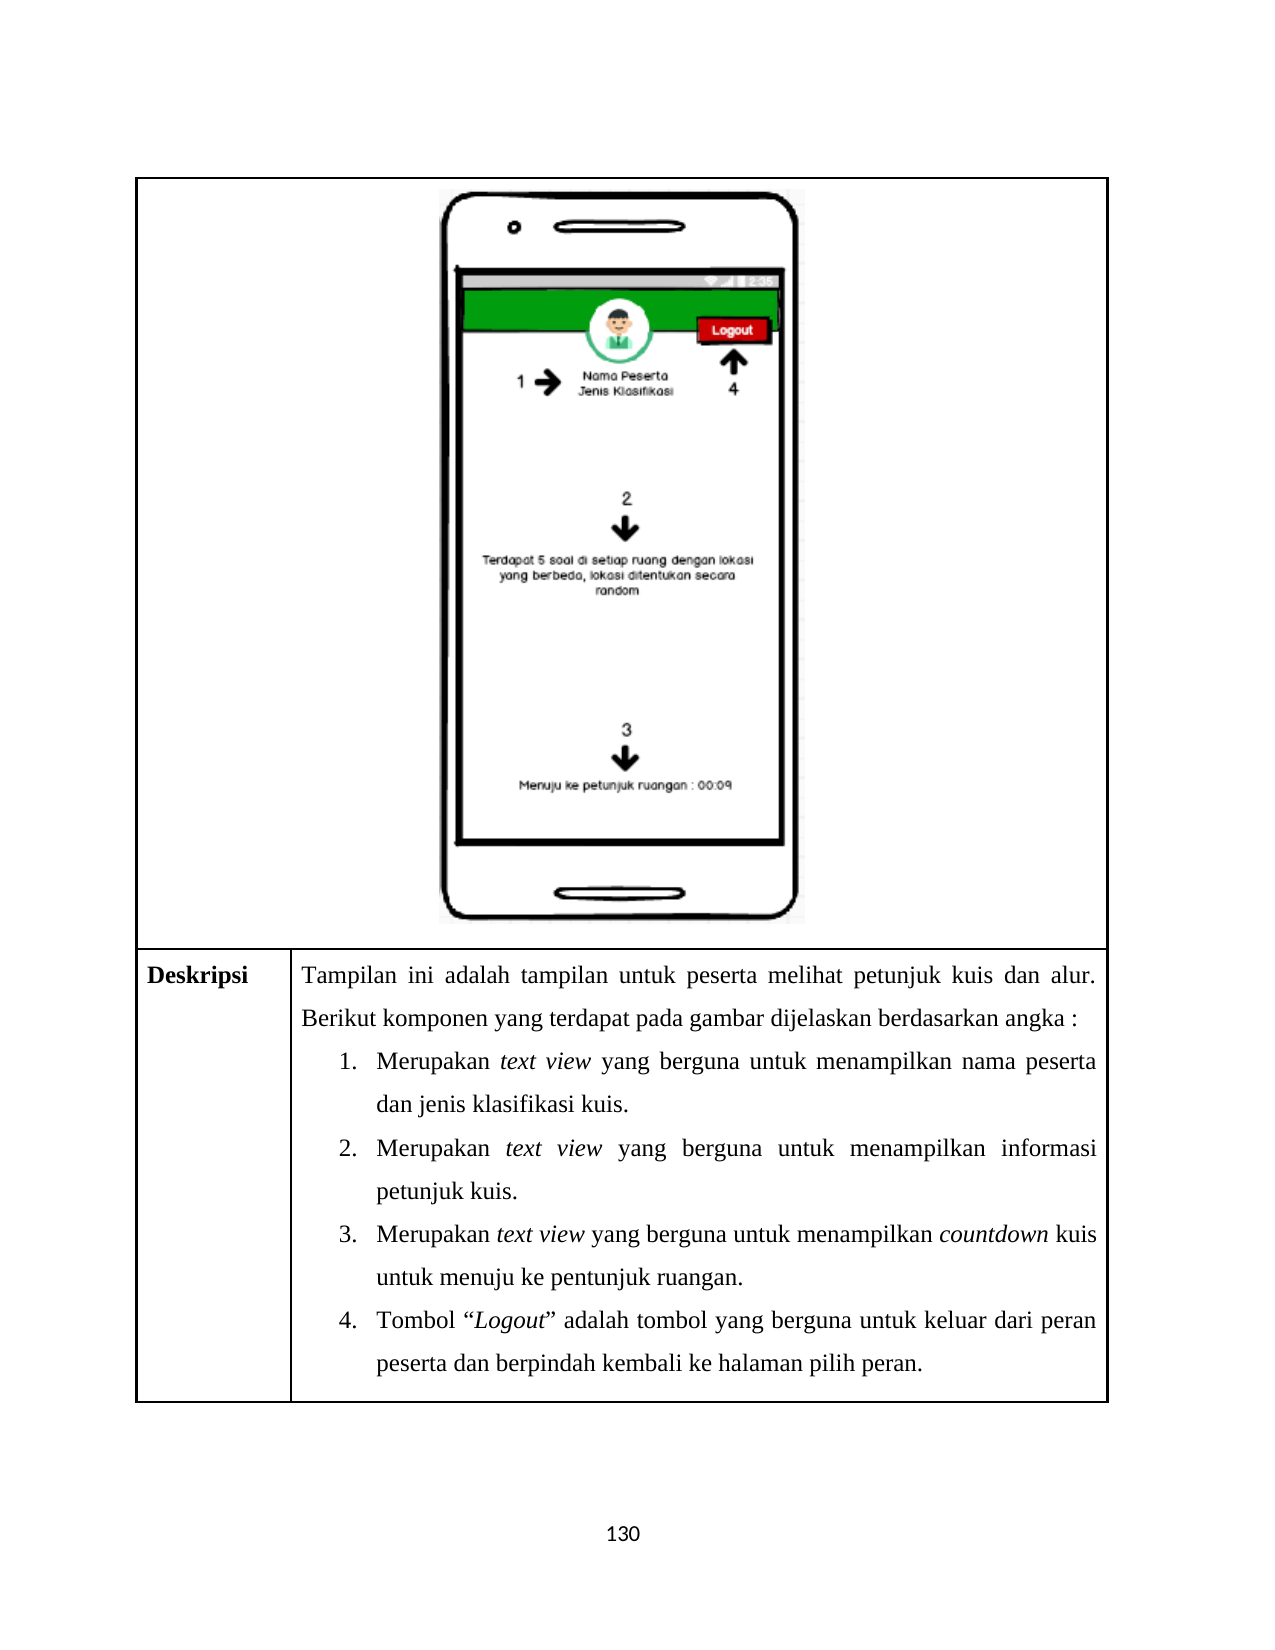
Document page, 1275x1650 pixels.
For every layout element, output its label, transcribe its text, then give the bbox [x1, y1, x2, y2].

table_cell [138, 179, 1106, 948]
table_cell Tampilan ini adalah tampilan untuk peserta melihat petunjuk kuis dan alur. Berikut komponen yang terdapat pada gambar dijelaskan berdasarkan angka : Merupakan text view yang berguna untuk menampilkan nama peserta dan jenis klasifikasi kuis. Merupakan text view yang berguna untuk menampilkan informasi petunjuk kuis. Merupakan text view yang berguna untuk menampilkan countdown kuis untuk menuju ke pentunjuk ruangan. Tombol “Logout” adalah tombol yang berguna untuk keluar dari peran peserta dan berpindah kembali ke halaman pilih peran. [292, 950, 1106, 1401]
table_cell Deskripsi [138, 950, 290, 1401]
picture [439, 189, 805, 924]
